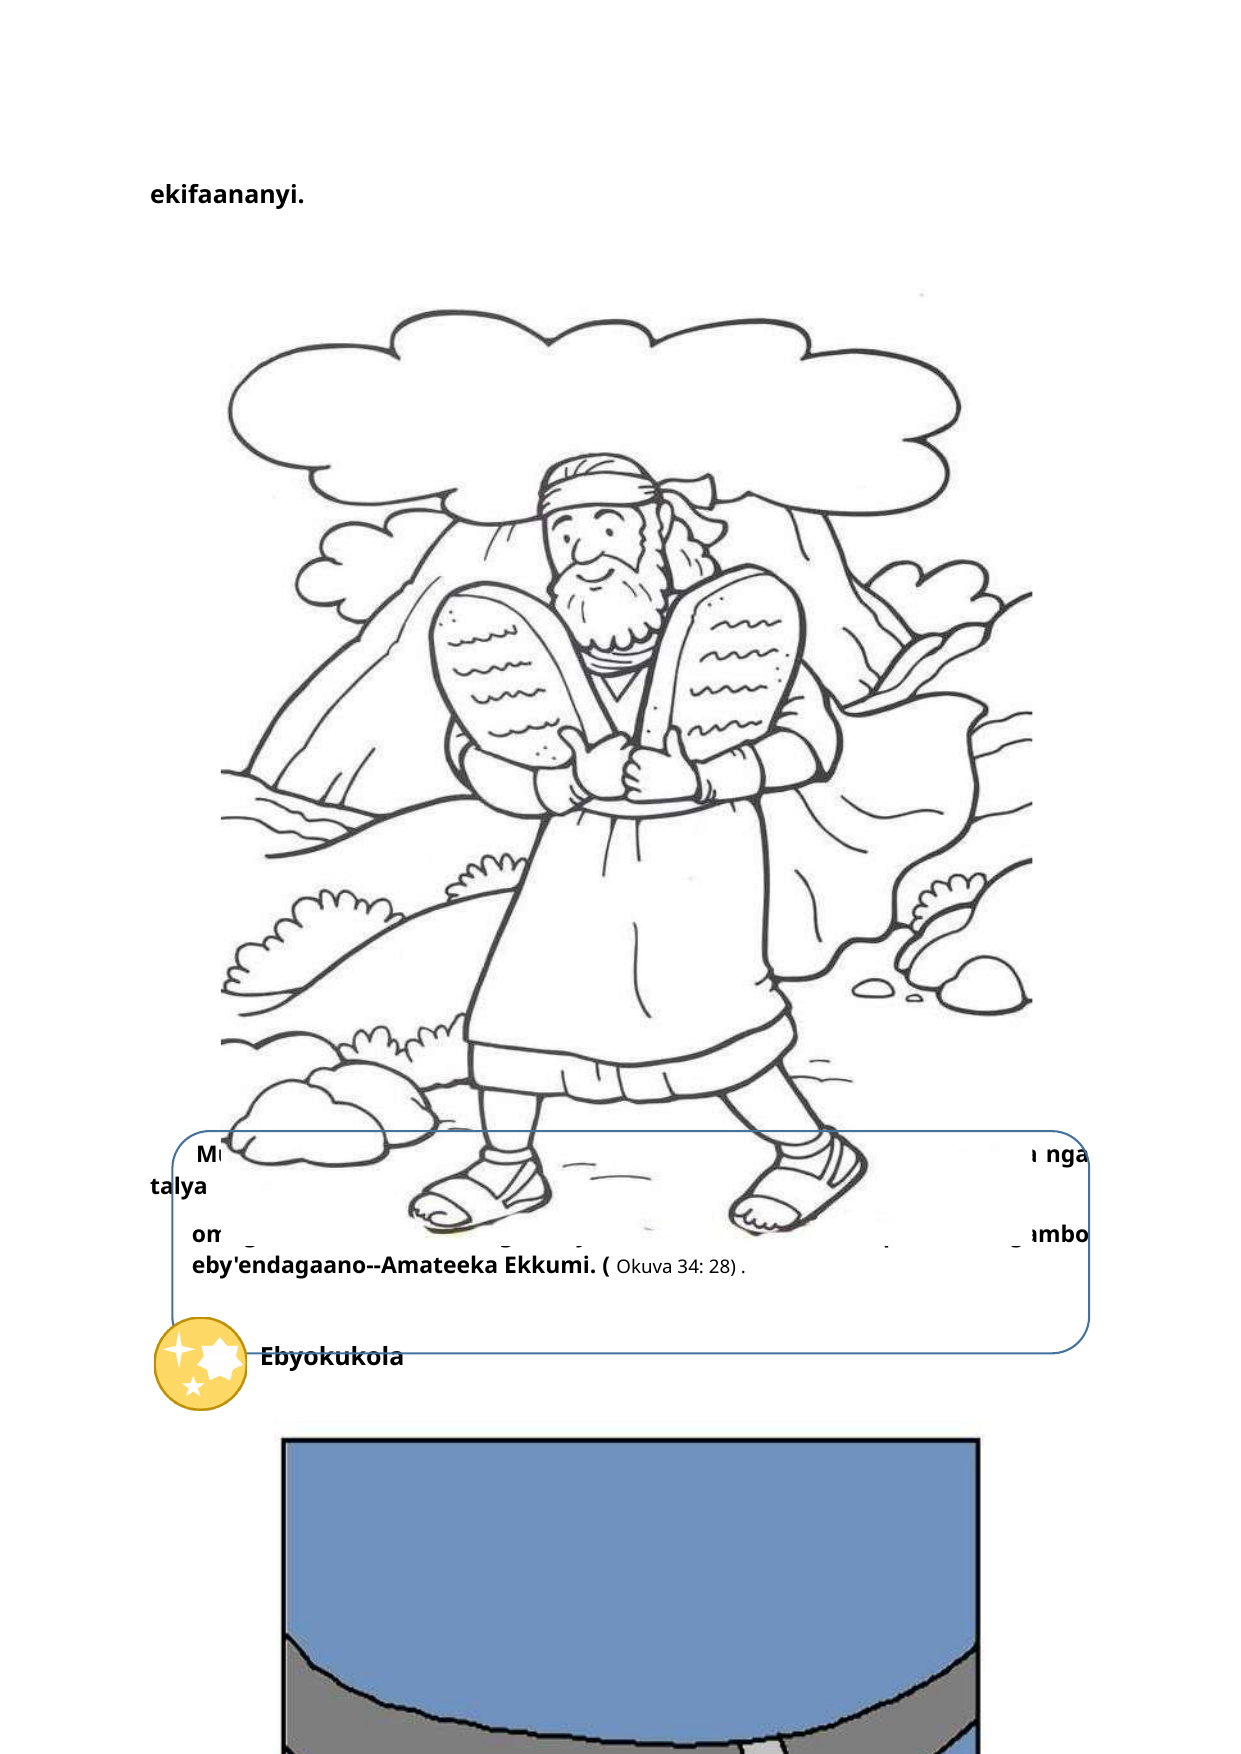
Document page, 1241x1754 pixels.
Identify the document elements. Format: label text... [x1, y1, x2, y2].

text omugaati oba amazzi ag’okunywa. N'awandiika ku bipande ebigambo eby'endagaano--Amateeka Ekkumi. ( Okuva 34: 28) . [192, 1217, 1088, 1280]
picture [161, 1421, 1091, 1754]
text Yiga ku mutwe olunyiriri lwa Baibuli olwa leero ng’osiiga ekifaananyi. [150, 177, 1090, 211]
picture [220, 240, 1033, 1130]
picture [220, 1133, 1033, 1246]
text Ebyokukola [248, 1339, 1090, 1373]
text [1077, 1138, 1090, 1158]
picture [153, 1317, 248, 1411]
